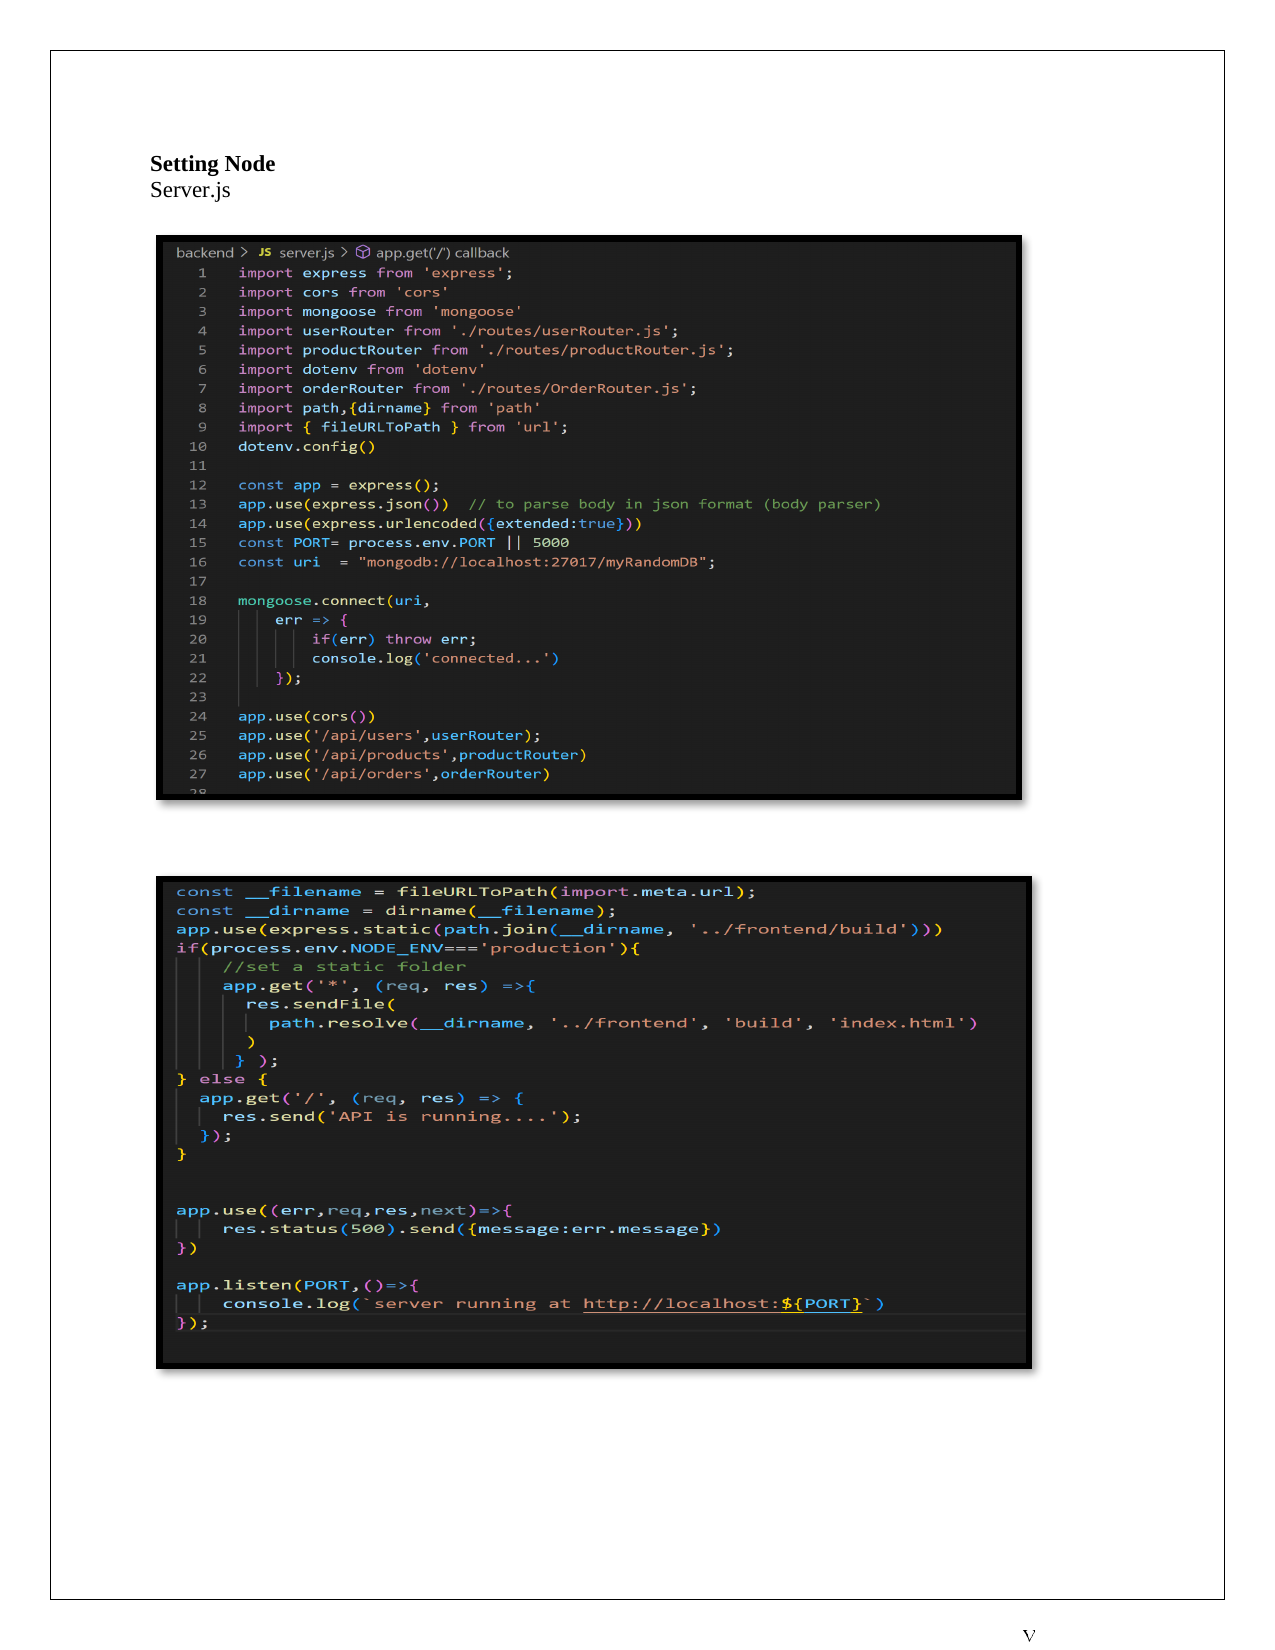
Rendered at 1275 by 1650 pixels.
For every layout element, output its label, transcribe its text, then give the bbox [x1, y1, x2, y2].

text Setting Node [150, 150, 1125, 176]
picture [163, 882, 1026, 1363]
picture [1022, 1630, 1035, 1642]
text Server.js [150, 176, 1125, 203]
picture [163, 242, 1016, 794]
